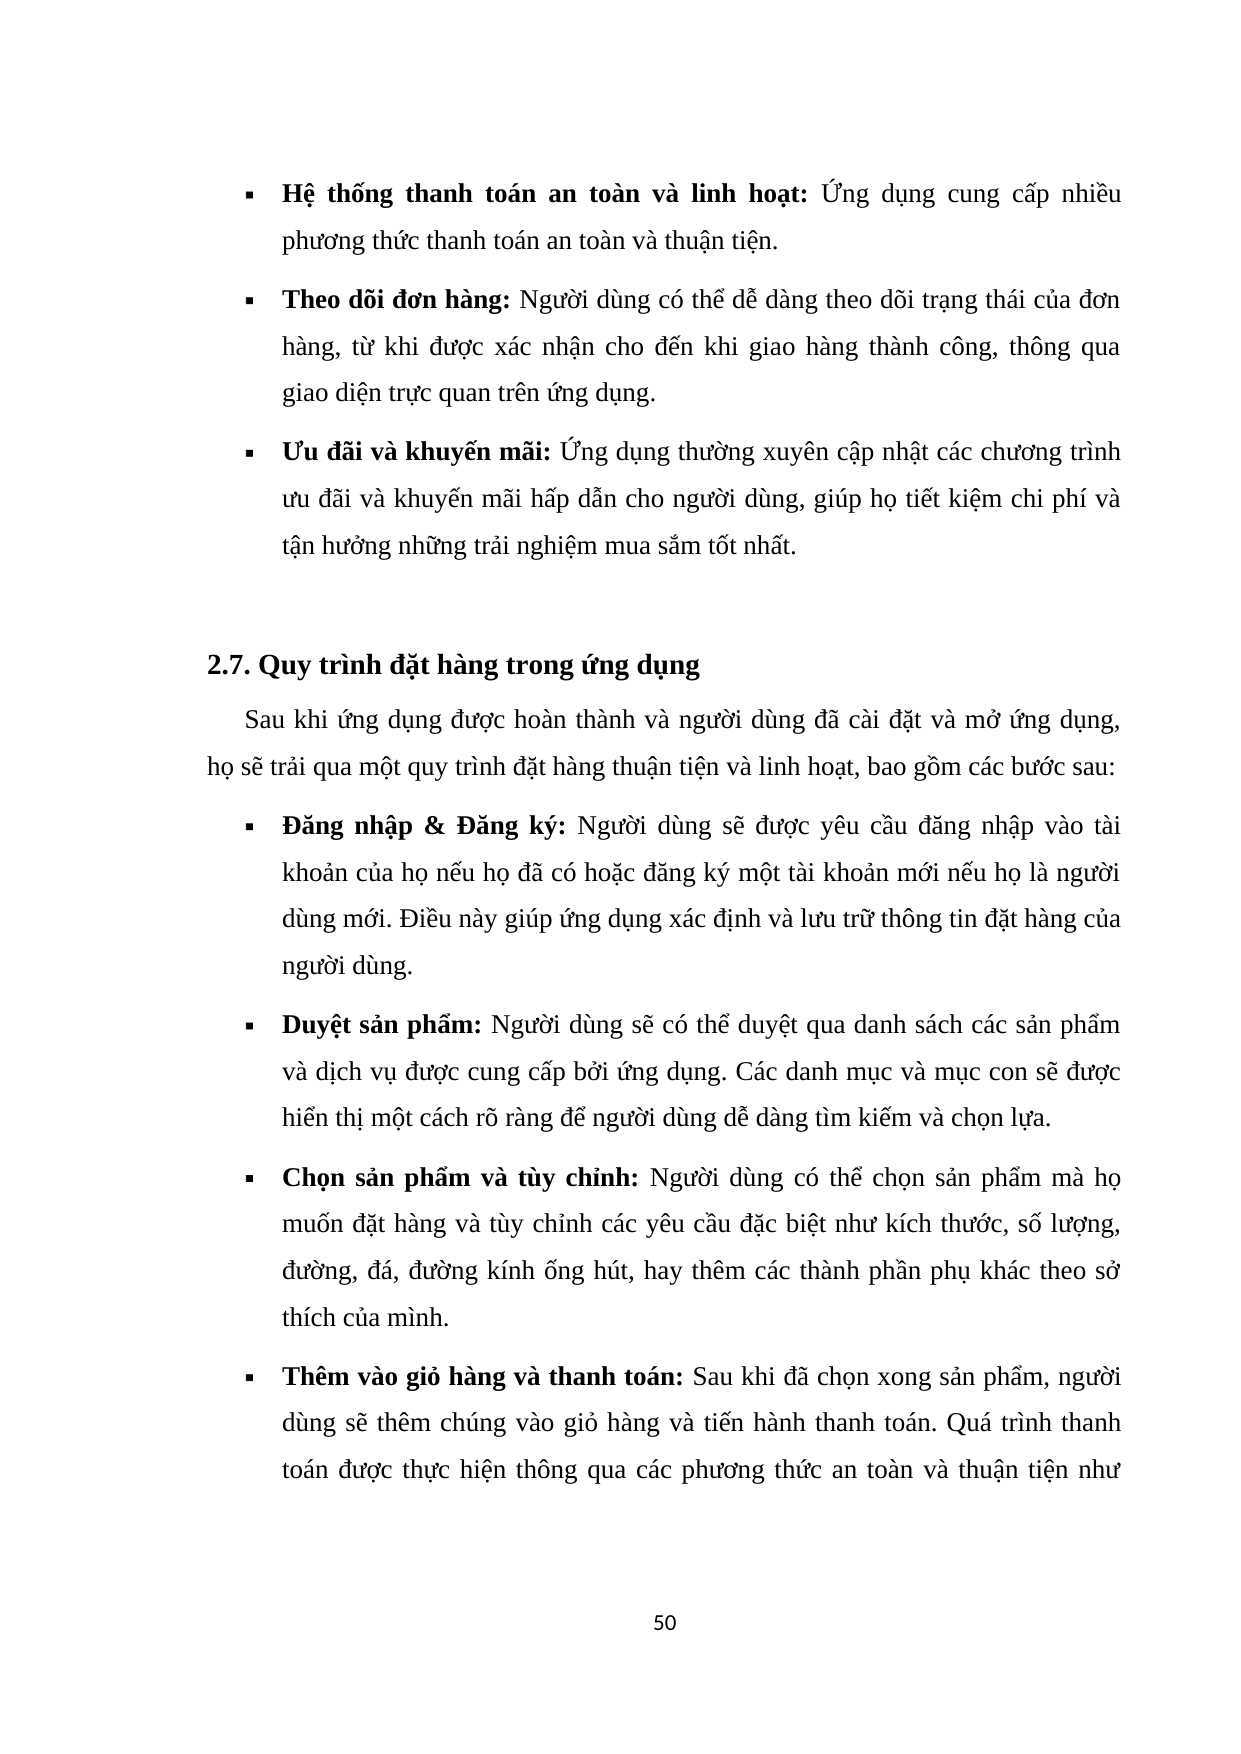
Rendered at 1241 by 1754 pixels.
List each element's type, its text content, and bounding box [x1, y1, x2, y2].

list Hệ thống thanh toán an toàn và linh hoạt: Ứng dụng cung cấp nhiều phương thức thanh toán an toàn và thuận tiện. [244, 177, 1122, 255]
list Duyệt sản phẩm: Người dùng sẽ có thể duyệt qua danh sách các sản phẩm và dịch vụ được cung cấp bởi ứng dụng. Các danh mục và mục con sẽ được hiển thị một cách rõ ràng để người dùng dễ dàng tìm kiếm và chọn lựa. [244, 1008, 1122, 1133]
list Đăng nhập & Đăng ký: Người dùng sẽ được yêu cầu đăng nhập vào tài khoản của họ nếu họ đã có hoặc đăng ký một tài khoản mới nếu họ là người dùng mới. Điều này giúp ứng dụng xác định và lưu trữ thông tin đặt hàng của người dùng. [244, 809, 1122, 980]
list Chọn sản phẩm và tùy chỉnh: Người dùng có thể chọn sản phẩm mà họ muốn đặt hàng và tùy chỉnh các yêu cầu đặc biệt như kích thước, số lượng, đường, đá, đường kính ống hút, hay thêm các thành phần phụ khác theo sở thích của mình. [244, 1161, 1122, 1332]
text Sau khi ứng dụng được hoàn thành và người dùng đã cài đặt và mở ứng dụng, họ sẽ trải qua một quy trình đặt hàng thuận tiện và linh hoạt, bao gồm các bước sau: [207, 703, 1122, 781]
list Theo dõi đơn hàng: Người dùng có thể dễ dàng theo dõi trạng thái của đơn hàng, từ khi được xác nhận cho đến khi giao hàng thành công, thông qua giao diện trực quan trên ứng dụng. [244, 283, 1122, 407]
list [244, 1360, 1122, 1484]
text 2.7. Quy trình đặt hàng trong ứng dụng [207, 647, 1122, 681]
list Ưu đãi và khuyến mãi: Ứng dụng thường xuyên cập nhật các chương trình ưu đãi và khuyến mãi hấp dẫn cho người dùng, giúp họ tiết kiệm chi phí và tận hưởng những trải nghiệm mua sắm tốt nhất. [244, 436, 1122, 560]
